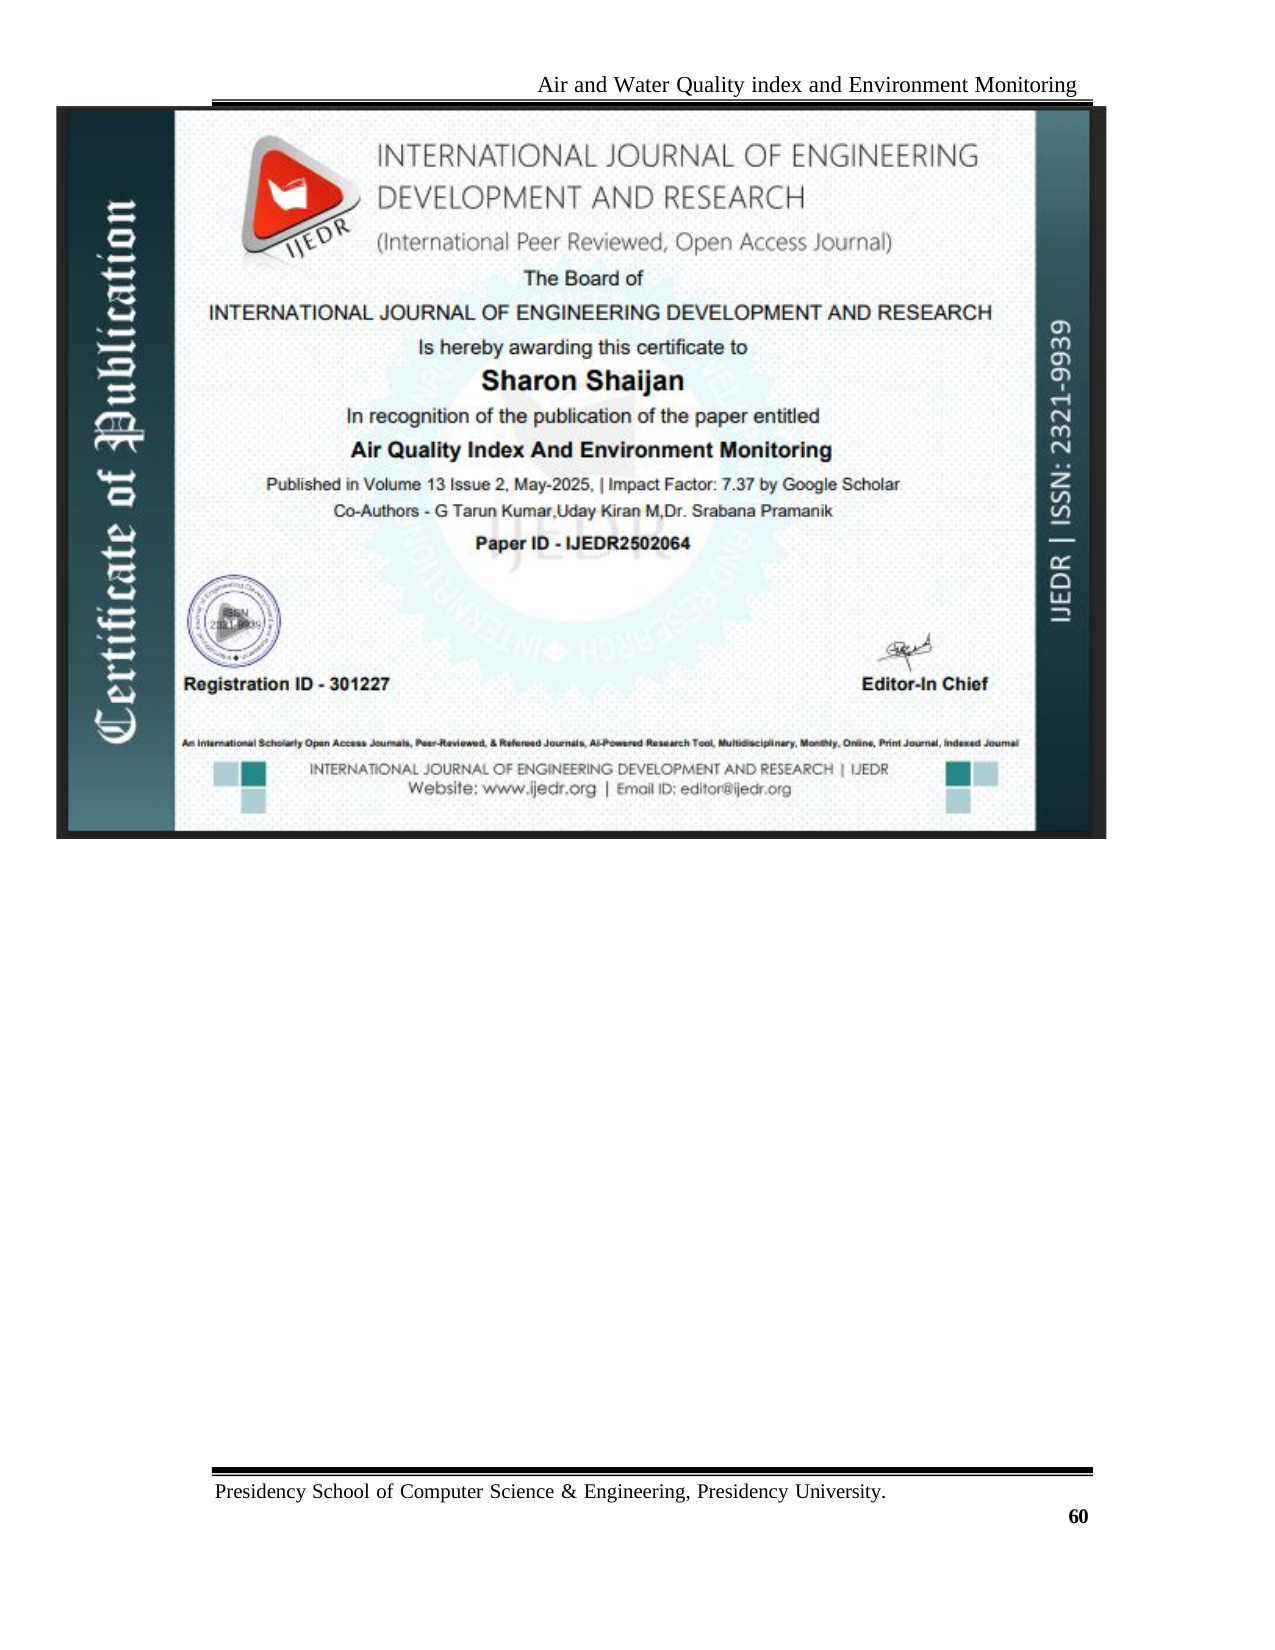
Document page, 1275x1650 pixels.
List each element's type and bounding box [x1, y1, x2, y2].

picture [56, 106, 1107, 839]
